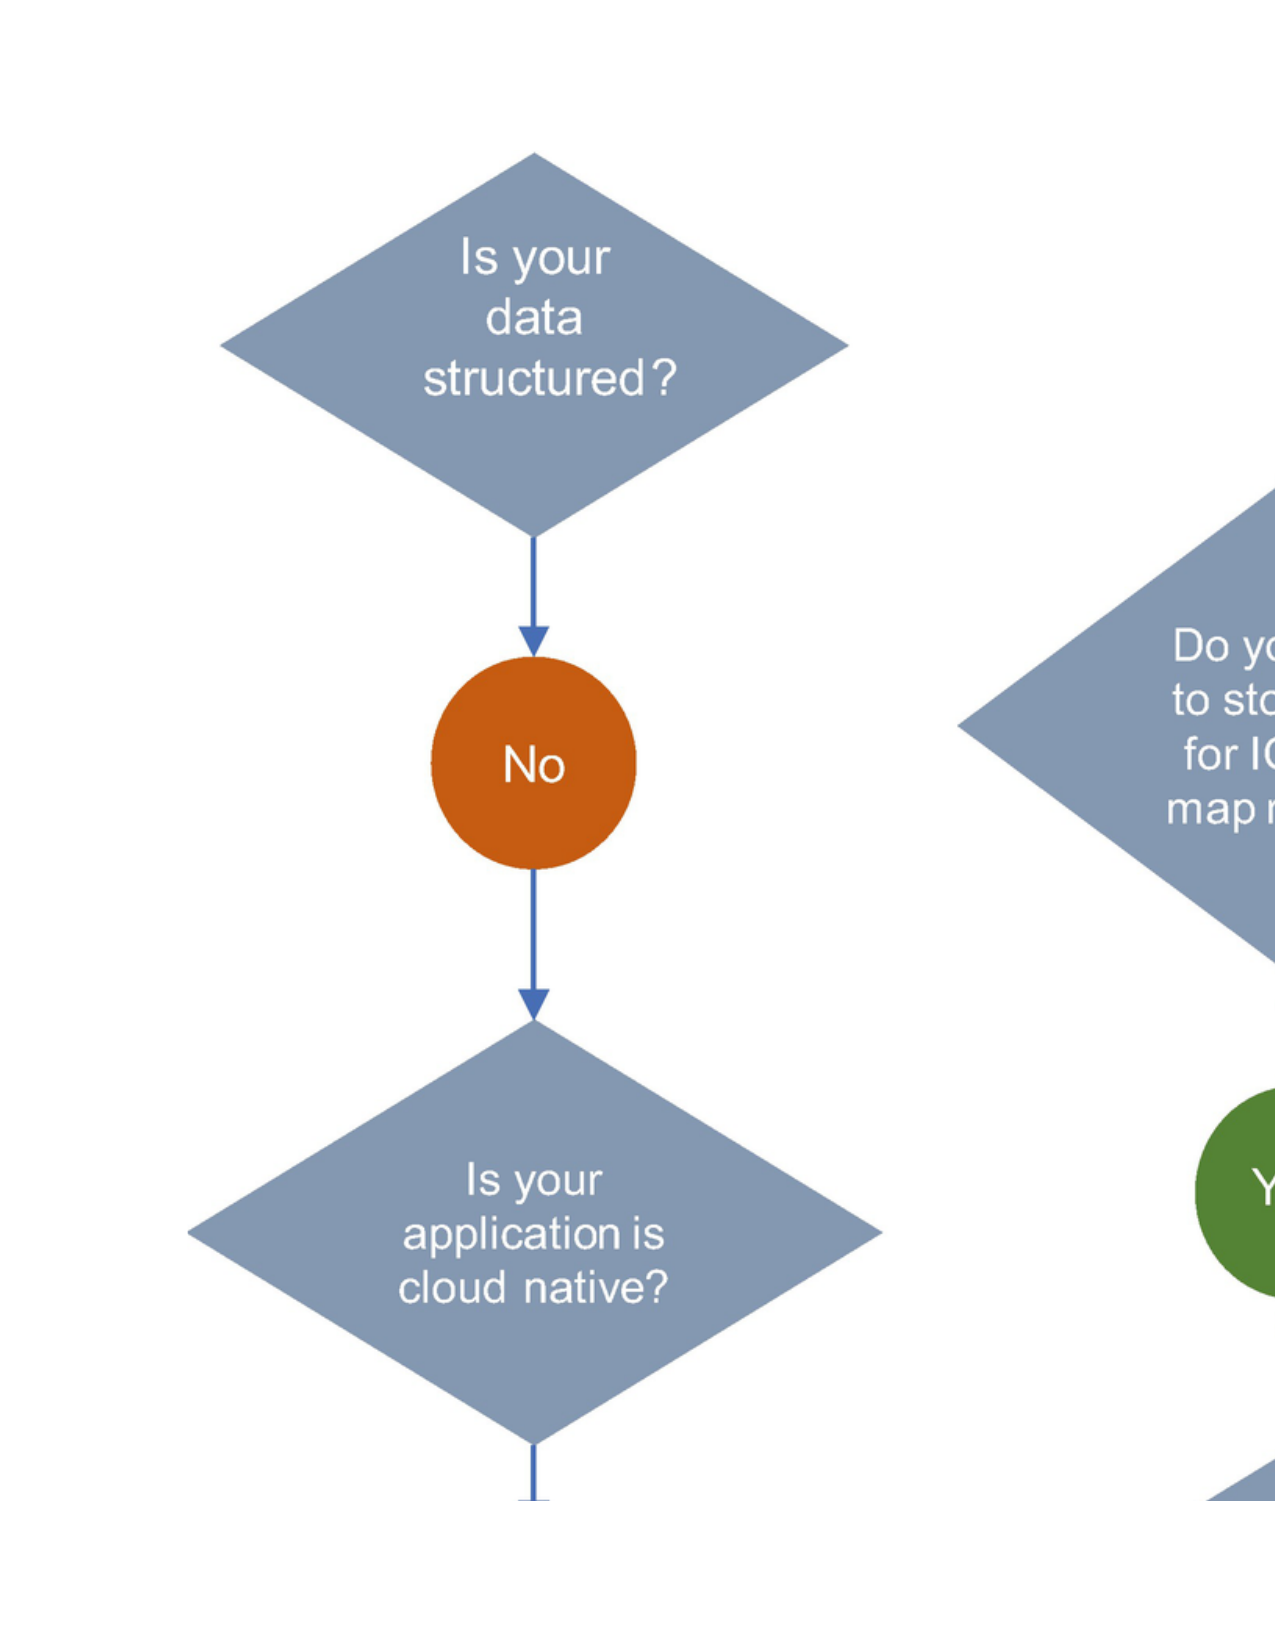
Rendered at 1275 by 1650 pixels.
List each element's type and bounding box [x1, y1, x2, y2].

picture [187, 150, 1275, 1501]
